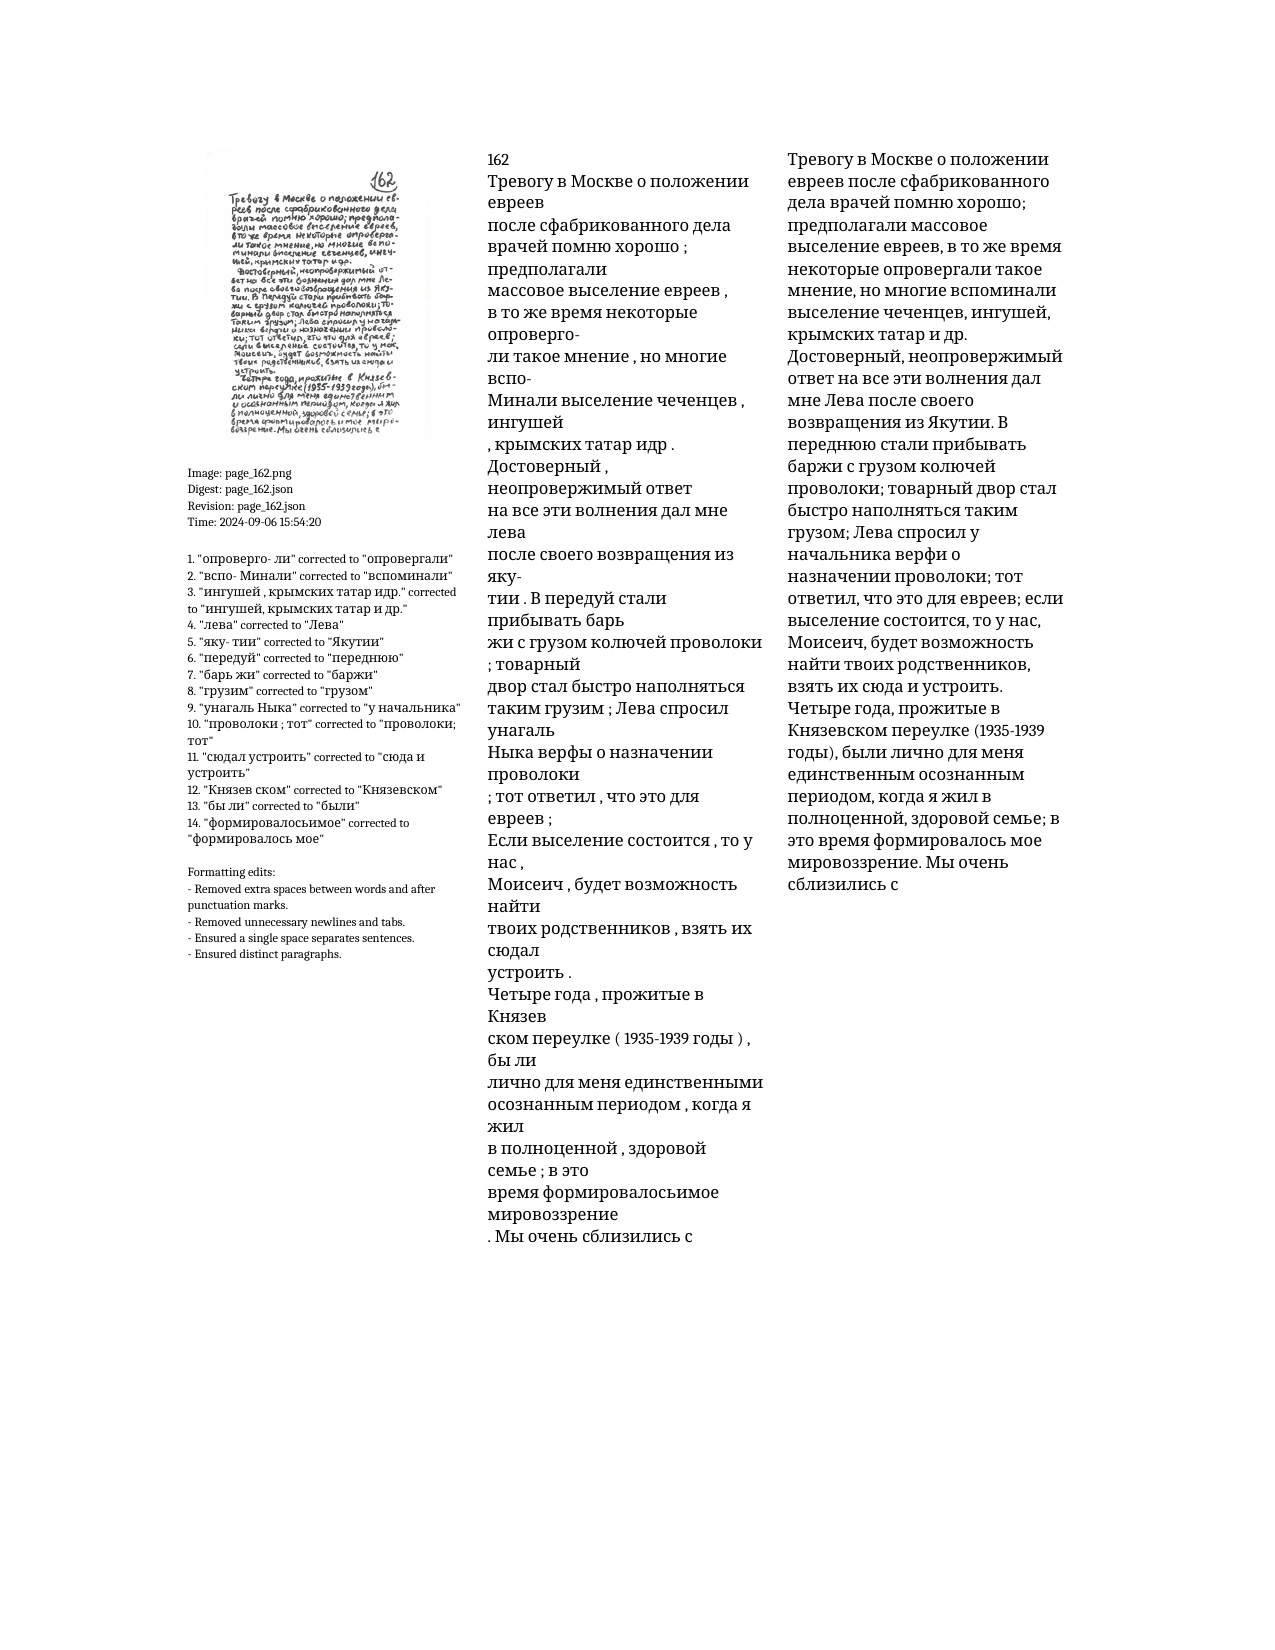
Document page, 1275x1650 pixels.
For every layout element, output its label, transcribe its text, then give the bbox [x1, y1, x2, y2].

table_header 162 Тревогу в Москве о положении евреев после сфабрикованного дела врачей помню хорошо ; предполагали массовое выселение евреев , в то же время некоторые опроверго- ли такое мнение , но многие вспо- Минали выселение чеченцев , ингушей , крымских татар идр . Достоверный , неопровержимый ответ на все эти волнения дал мне лева после своего возвращения из яку- тии . В передуй стали прибывать барь жи с грузом колючей проволоки ; товарный двор стал быстро наполняться таким грузим ; Лева спросил унагаль Ныка верфы о назначении проволоки ; тот ответил , что это для евреев ; Если выселение состоится , то у нас , Моисеич , будет возможность найти твоих родственников , взять их сюдал устроить . Четыре года , прожитые в Князев ском переулке ( 1935-1939 годы ) , бы ли лично для меня единственными осознанным периодом , когда я жил в полноценной , здоровой семье ; в это время формировалосьимое мировоззрение . Мы очень сблизились с [476, 150, 776, 1500]
table_header Тревогу в Москве о положении евреев после сфабрикованного дела врачей помню хорошо; предполагали массовое выселение евреев, в то же время некоторые опровергали такое мнение, но многие вспоминали выселение чеченцев, ингушей, крымских татар и др. Достоверный, неопровержимый ответ на все эти волнения дал мне Лева после своего возвращения из Якутии. В переднюю стали прибывать баржи с грузом колючей проволоки; товарный двор стал быстро наполняться таким грузом; Лева спросил у начальника верфи о назначении проволоки; тот ответил, что это для евреев; если выселение состоится, то у нас, Моисеич, будет возможность найти твоих родственников, взять их сюда и устроить. Четыре года, прожитые в Князевском переулке (1935-1939 годы), были лично для меня единственным осознанным периодом, когда я жил в полноценной, здоровой семье; в это время формировалось мое мировоззрение. Мы очень сблизились с [776, 150, 1076, 1500]
picture [206, 150, 432, 442]
table_header Image: page_162.png Digest: page_162.json Revision: page_162.json Time: 2024-09-06 15:54:20 1. "опроверго- ли" corrected to "опровергали" 2. "вспо- Минали" corrected to "вспоминали" 3. "ингушей , крымских татар идр." corrected to "ингушей, крымских татар и др." 4. "лева" corrected to "Лева" 5. "яку- тии" corrected to "Якутии" 6. "передуй" corrected to "переднюю" 7. "барь жи" corrected to "баржи" 8. "грузим" corrected to "грузом" 9. "унагаль Ныка" corrected to "у начальника" 10. "проволоки ; тот" corrected to "проволоки; тот" 11. "сюдал устроить" corrected to "сюда и устроить" 12. "Князев ском" corrected to "Князевском" 13. "бы ли" corrected to "были" 14. "формировалосьимое" corrected to "формировалось мое" Formatting edits: - Removed extra spaces between words and after punctuation marks. - Removed unnecessary newlines and tabs. - Ensured a single space separates sentences. - Ensured distinct paragraphs. [176, 150, 476, 1500]
